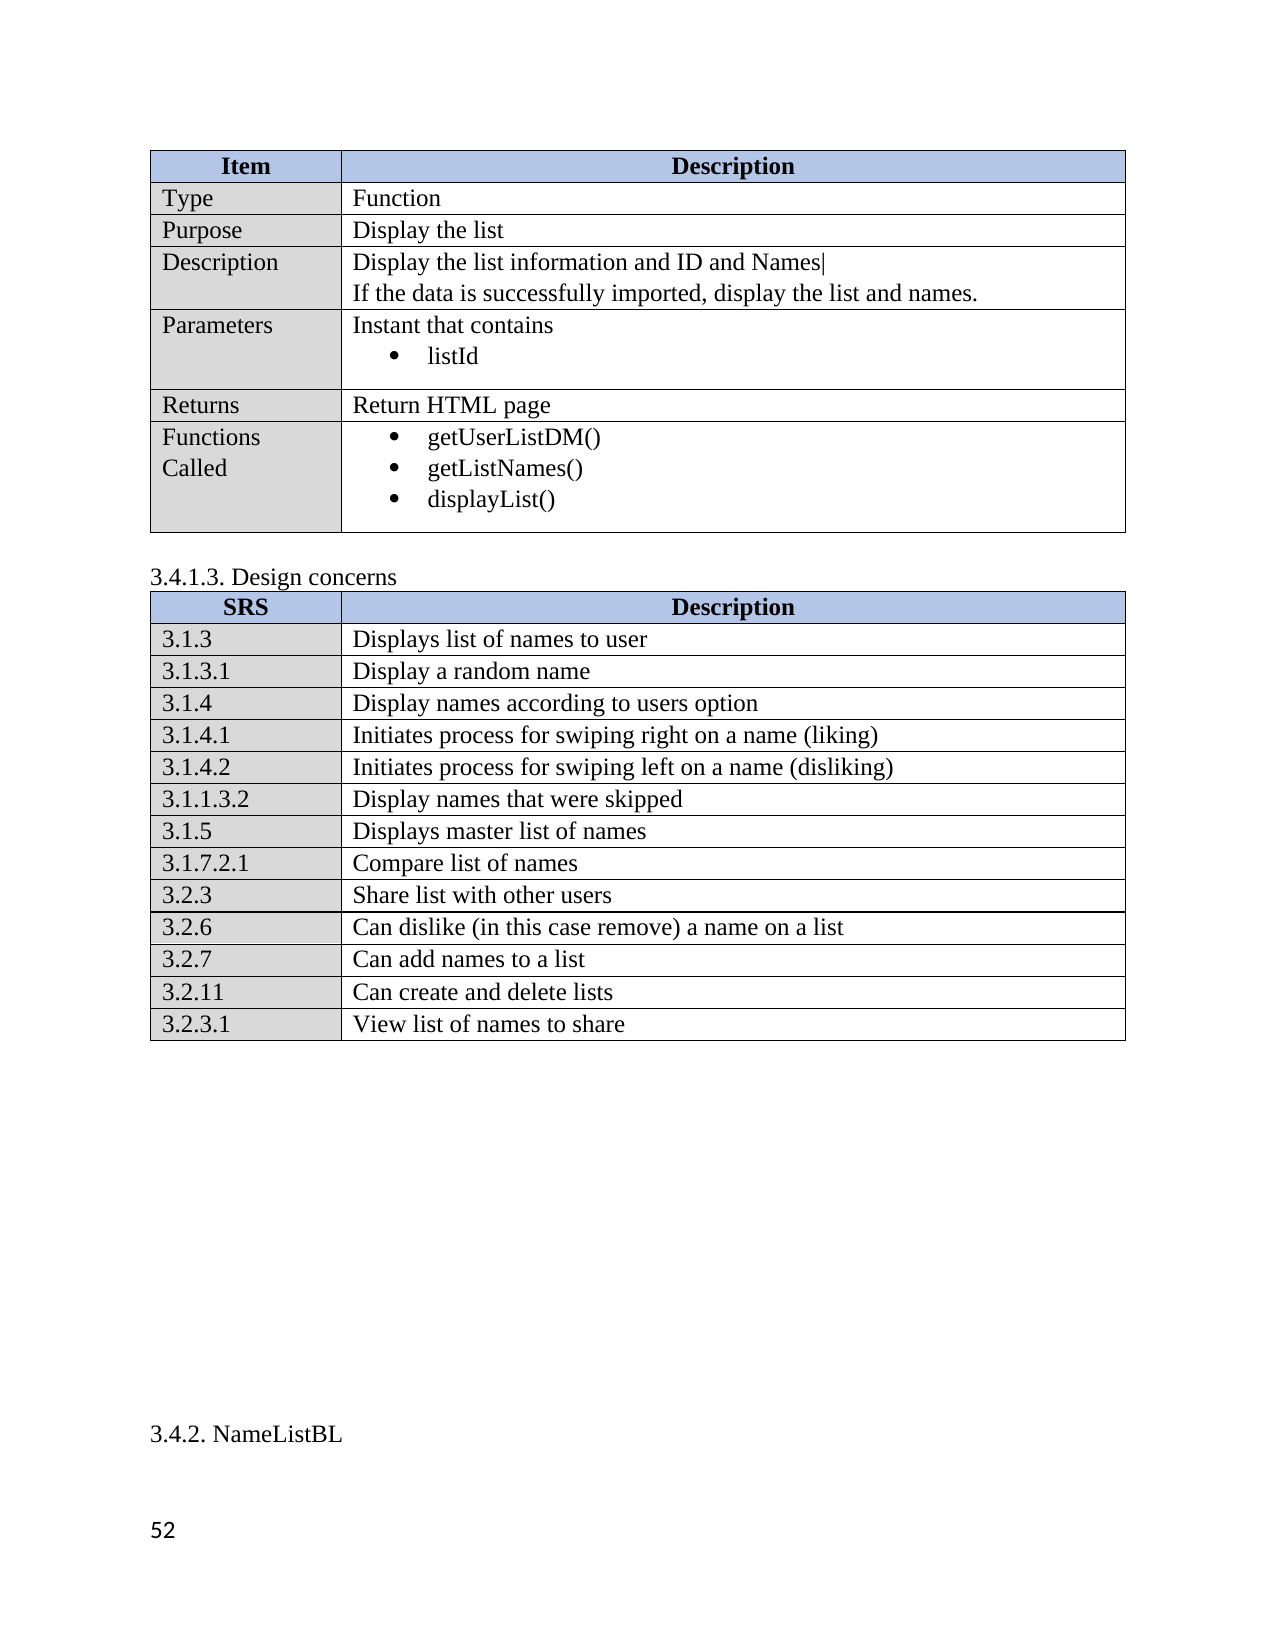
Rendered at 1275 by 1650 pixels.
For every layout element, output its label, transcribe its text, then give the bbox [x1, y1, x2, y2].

table_cell getUserListDM() getListNames() displayList() [342, 422, 1125, 532]
table_header Item [151, 151, 341, 182]
table_cell 3.1.4.1 [151, 720, 341, 751]
table_cell Instant that contains listId [342, 310, 1125, 389]
table_cell Initiates process for swiping right on a name (liking) [342, 720, 1125, 751]
table_cell 3.2.3.1 [151, 1009, 341, 1040]
table_cell Return HTML page [342, 390, 1125, 421]
table_cell Display the list [342, 215, 1125, 246]
table_cell Display names according to users option [342, 688, 1125, 719]
table_cell 3.2.3 [151, 880, 341, 911]
table_cell 3.1.7.2.1 [151, 848, 341, 879]
table_cell 3.1.4 [151, 688, 341, 719]
table_cell Can dislike (in this case remove) a name on a list [342, 913, 1125, 943]
subtitle NameListBL [150, 1419, 1125, 1447]
table_header SRS [151, 592, 341, 623]
list Design concerns [150, 562, 1125, 591]
table_cell 3.2.11 [151, 977, 341, 1008]
table_cell 3.1.3 [151, 624, 341, 655]
table_header Description [342, 592, 1125, 623]
table_cell Display the list information and ID and Names| If the data is successfully imported, display the list and names. [342, 247, 1125, 309]
table_cell Compare list of names [342, 848, 1125, 879]
table_cell Can add names to a list [342, 945, 1125, 976]
table_cell 3.1.4.2 [151, 752, 341, 783]
table_cell Description [151, 247, 341, 309]
table_cell Displays master list of names [342, 816, 1125, 847]
table_cell Parameters [151, 310, 341, 389]
table_cell Functions Called [151, 422, 341, 532]
table_cell Can create and delete lists [342, 977, 1125, 1008]
table_cell Returns [151, 390, 341, 421]
table_cell View list of names to share [342, 1009, 1125, 1040]
table_cell 3.2.7 [151, 945, 341, 976]
table_cell Purpose [151, 215, 341, 246]
table_cell Display a random name [342, 656, 1125, 687]
table_cell Display names that were skipped [342, 784, 1125, 815]
table_cell Function [342, 183, 1125, 214]
table_cell 3.2.6 [151, 913, 341, 943]
table_cell Share list with other users [342, 880, 1125, 911]
table_header Description [342, 151, 1125, 182]
table_cell 3.1.5 [151, 816, 341, 847]
table_cell Initiates process for swiping left on a name (disliking) [342, 752, 1125, 783]
table_cell Displays list of names to user [342, 624, 1125, 655]
table_cell 3.1.3.1 [151, 656, 341, 687]
table_cell Type [151, 183, 341, 214]
table_cell 3.1.1.3.2 [151, 784, 341, 815]
